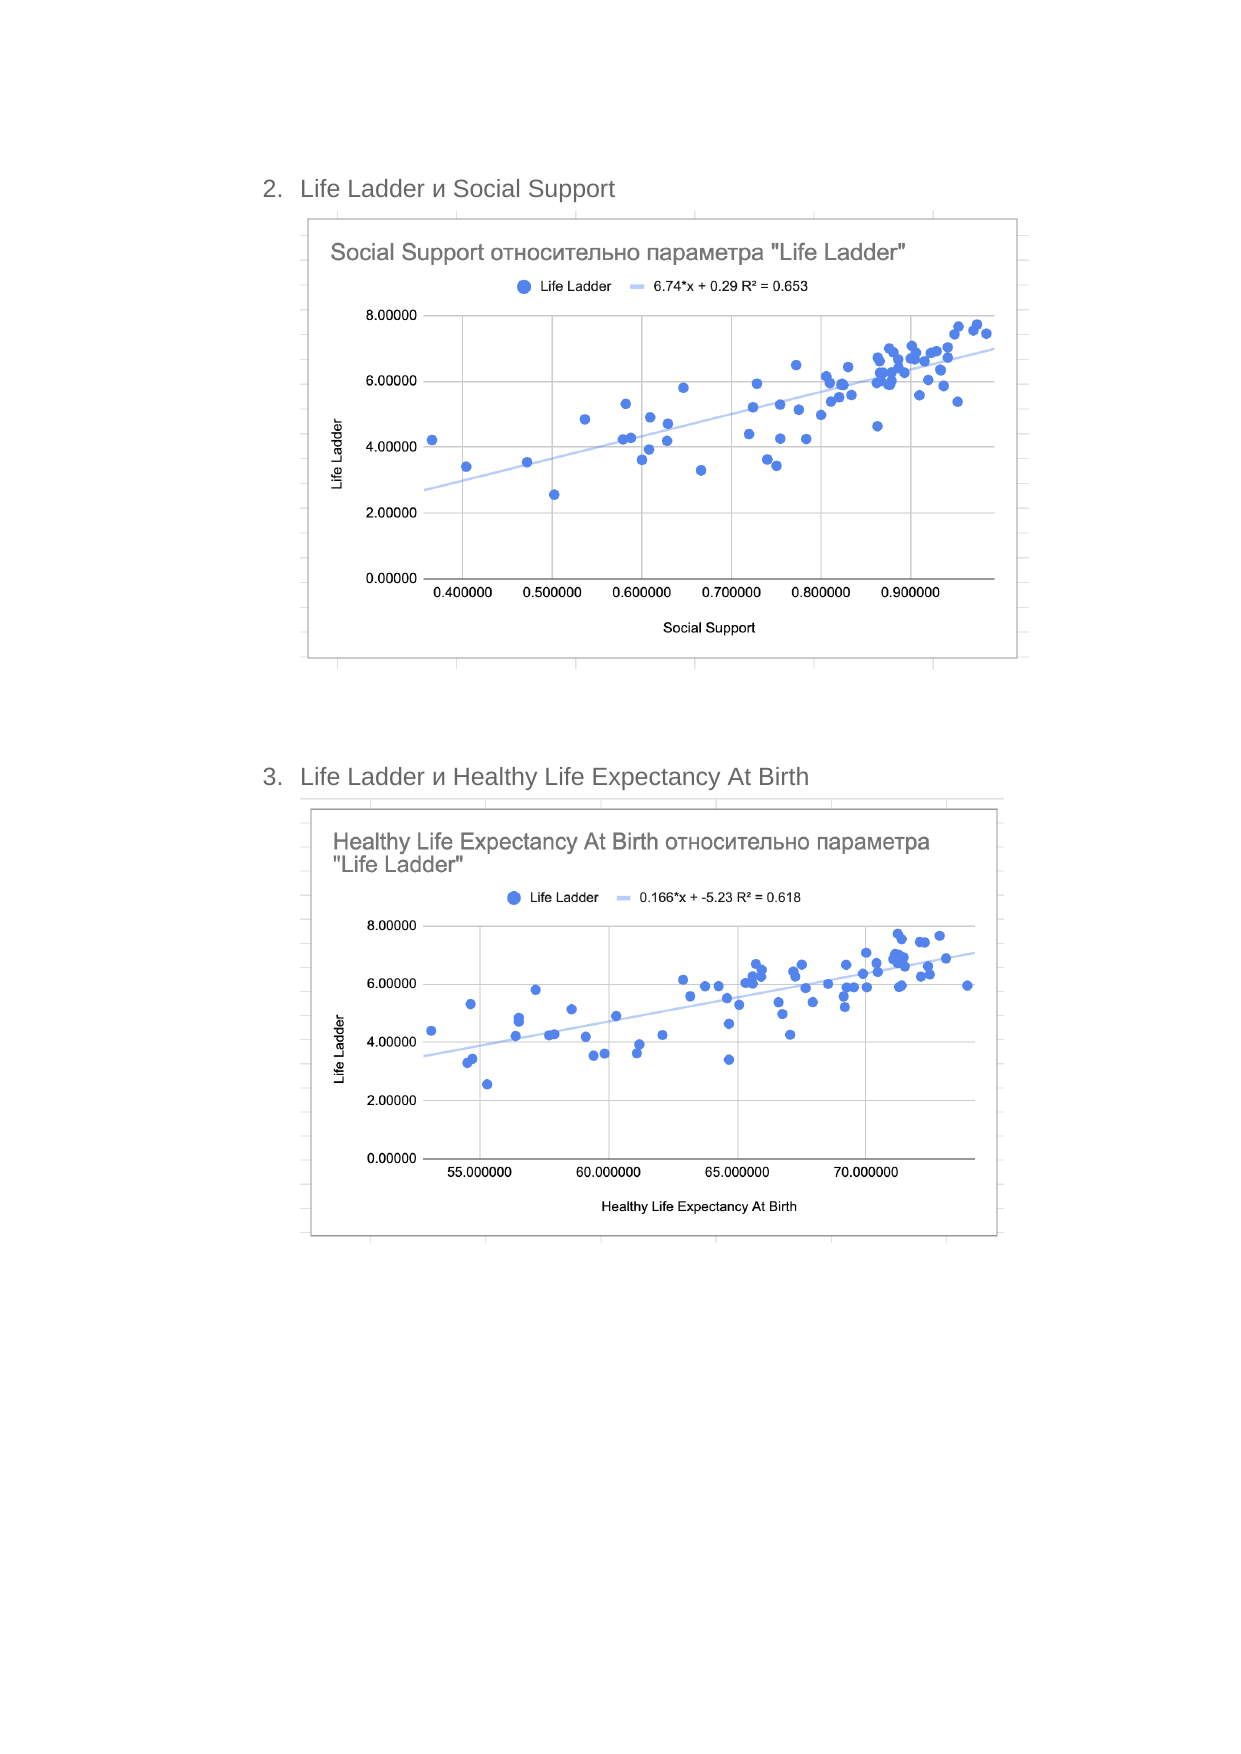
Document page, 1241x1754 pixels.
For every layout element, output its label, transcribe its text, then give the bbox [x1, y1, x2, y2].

subtitle Life Ladder и Healthy Life Expectancy At Birth [262, 762, 1090, 790]
subtitle Life Ladder и Social Support [262, 174, 1090, 203]
picture [300, 211, 1029, 669]
picture [300, 798, 1004, 1243]
